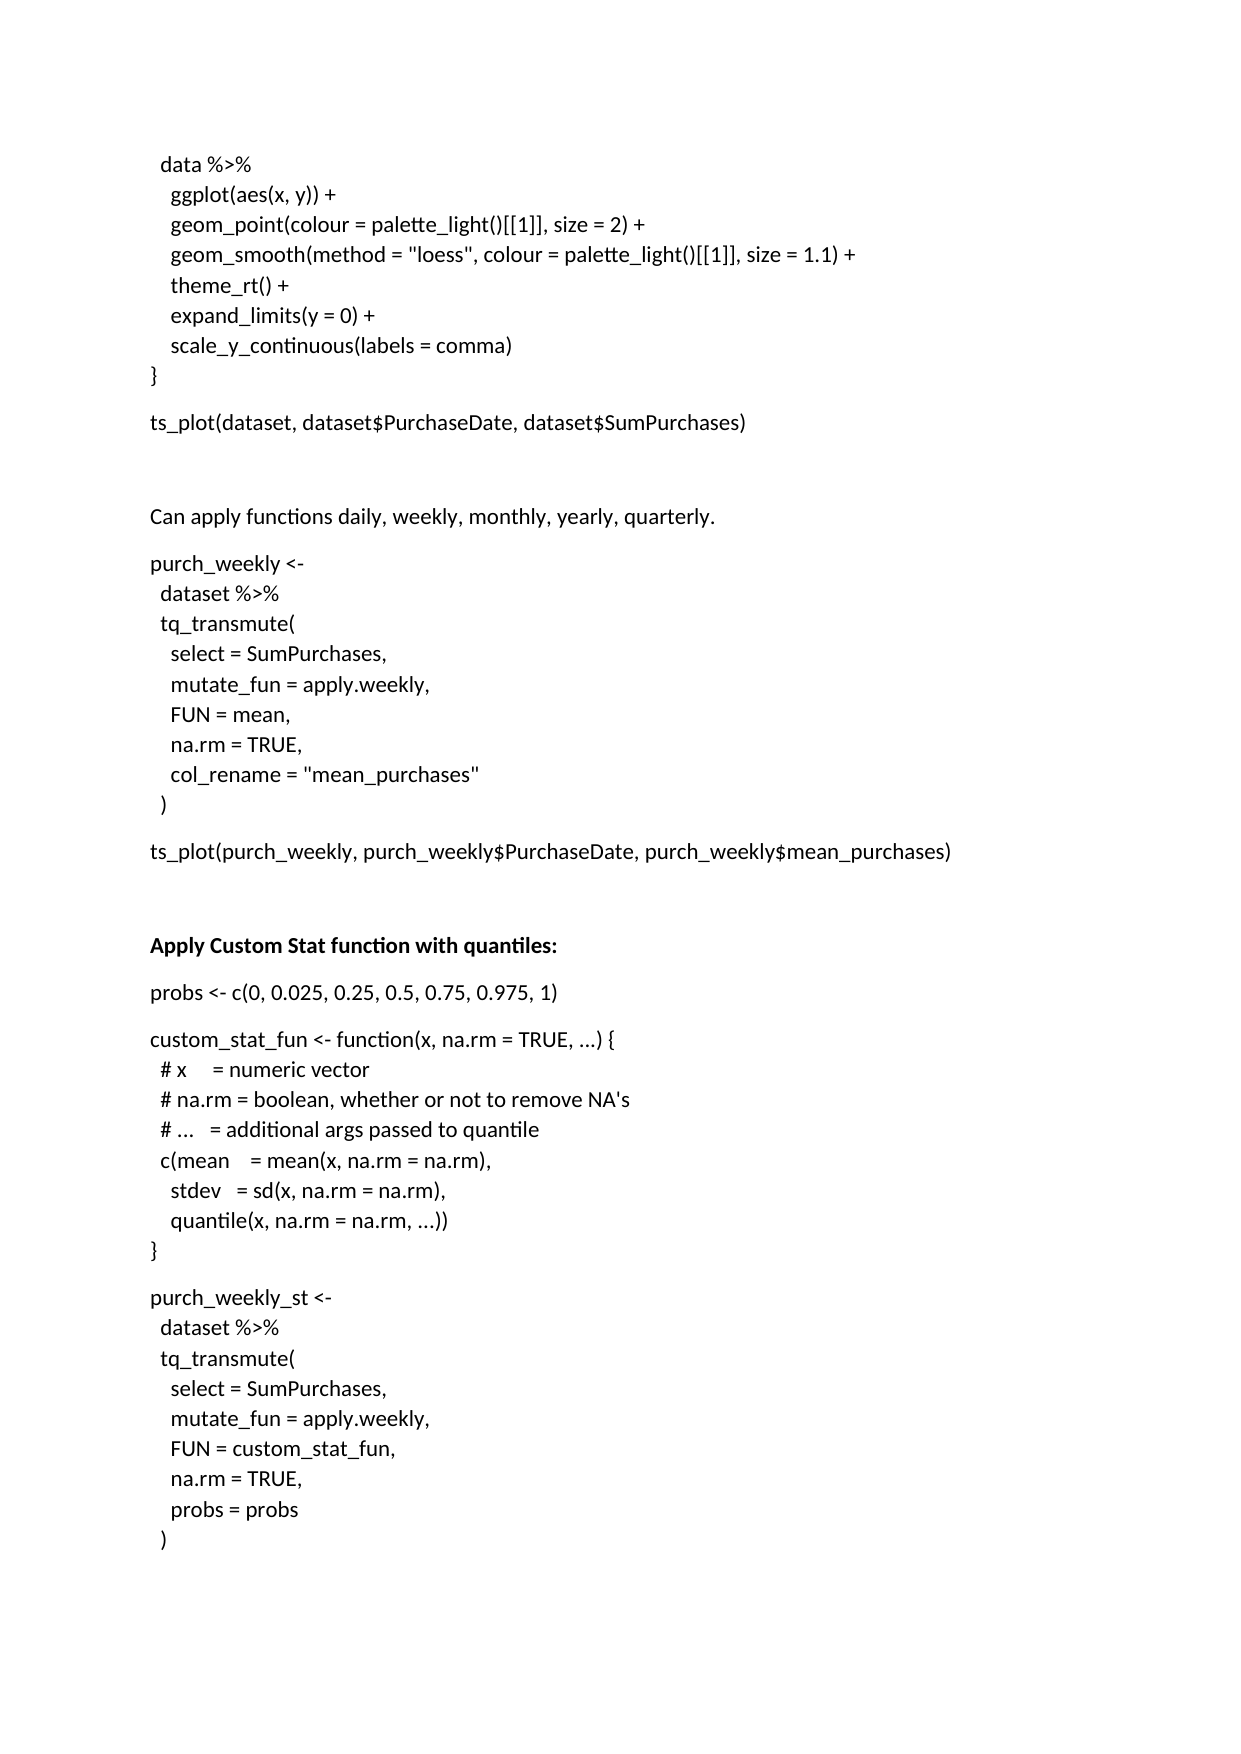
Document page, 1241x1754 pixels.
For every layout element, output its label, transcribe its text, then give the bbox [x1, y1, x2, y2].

text Apply Custom Stat function with quantiles: [150, 931, 1090, 959]
text probs <- c(0, 0.025, 0.25, 0.5, 0.75, 0.975, 1) [150, 978, 1090, 1006]
text data %>% ggplot(aes(x, y)) + geom_point(colour = palette_light()[[1]], size = 2) + geom_smooth(method = "loess", colour = palette_light()[[1]], size = 1.1) + theme_rt() + expand_limits(y = 0) + scale_y_continuous(labels = comma) } [150, 150, 1090, 389]
text purch_weekly_st <- dataset %>% tq_transmute( select = SumPurchases, mutate_fun = apply.weekly, FUN = custom_stat_fun, na.rm = TRUE, probs = probs ) [150, 1283, 1090, 1553]
text ts_plot(purch_weekly, purch_weekly$PurchaseDate, purch_weekly$mean_purchases) [150, 837, 1090, 866]
text purch_weekly <- dataset %>% tq_transmute( select = SumPurchases, mutate_fun = apply.weekly, FUN = mean, na.rm = TRUE, col_rename = "mean_purchases" ) [150, 549, 1090, 819]
text Can apply functions daily, weekly, monthly, yearly, quarterly. [150, 502, 1090, 530]
text custom_stat_fun <- function(x, na.rm = TRUE, ...) { # x = numeric vector # na.rm = boolean, whether or not to remove NA's # ... = additional args passed to quantile c(mean = mean(x, na.rm = na.rm), stdev = sd(x, na.rm = na.rm), quantile(x, na.rm = na.rm, ...)) } [150, 1025, 1090, 1264]
text ts_plot(dataset, dataset$PurchaseDate, dataset$SumPurchases) [150, 408, 1090, 436]
